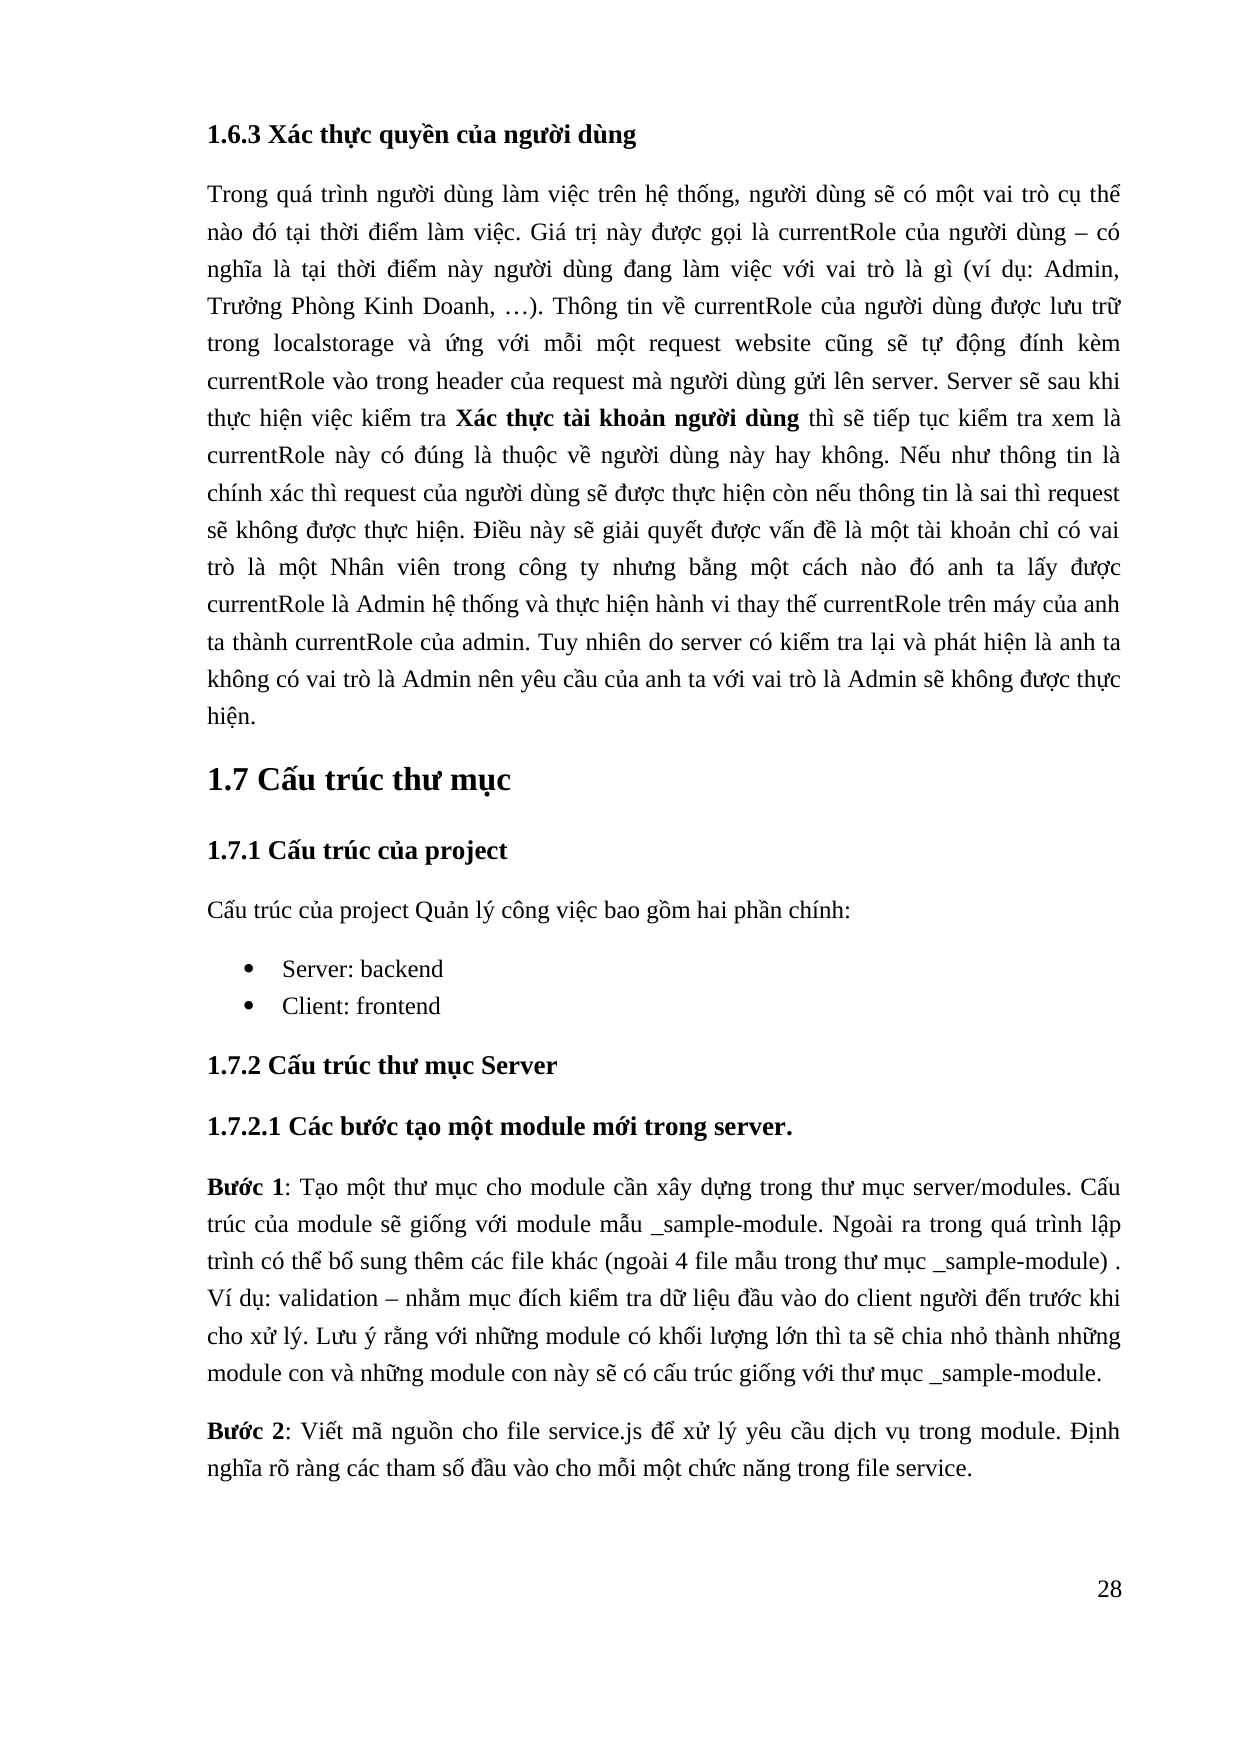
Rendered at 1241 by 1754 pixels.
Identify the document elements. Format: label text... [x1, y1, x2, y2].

text Bước 2: Viết mã nguồn cho file service.js để xử lý yêu cầu dịch vụ trong module. Định nghĩa rõ ràng các tham số đầu vào cho mỗi một chức năng trong file service. [207, 1416, 1122, 1482]
text Trong quá trình người dùng làm việc trên hệ thống, người dùng sẽ có một vai trò cụ thể nào đó tại thời điểm làm việc. Giá trị này được gọi là currentRole của người dùng – có nghĩa là tại thời điểm này người dùng đang làm việc với vai trò là gì (ví dụ: Admin, Trưởng Phòng Kinh Doanh, …). Thông tin về currentRole của người dùng được lưu trữ trong localstorage và ứng với mỗi một request website cũng sẽ tự động đính kèm currentRole vào trong header của request mà người dùng gửi lên server. Server sẽ sau khi thực hiện việc kiểm tra Xác thực tài khoản người dùng thì sẽ tiếp tục kiểm tra xem là currentRole này có đúng là thuộc về người dùng này hay không. Nếu như thông tin là chính xác thì request của người dùng sẽ được thực hiện còn nếu thông tin là sai thì request sẽ không được thực hiện. Điều này sẽ giải quyết được vấn đề là một tài khoản chỉ có vai trò là một Nhân viên trong công ty nhưng bằng một cách nào đó anh ta lấy được currentRole là Admin hệ thống và thực hiện hành vi thay thế currentRole trên máy của anh ta thành currentRole của admin. Tuy nhiên do server có kiểm tra lại và phát hiện là anh ta không có vai trò là Admin nên yêu cầu của anh ta với vai trò là Admin sẽ không được thực hiện. [207, 179, 1122, 730]
subtitle Cấu trúc thư mục Server [207, 1049, 1122, 1080]
list Server: backend [244, 954, 1122, 982]
subtitle Cấu trúc của project [207, 834, 1122, 866]
subtitle Cấu trúc thư mục [207, 759, 1122, 798]
subtitle Các bước tạo một module mới trong server. [207, 1110, 1122, 1142]
list Client: frontend [244, 991, 1122, 1020]
subtitle Xác thực quyền của người dùng [207, 118, 1122, 149]
text Cấu trúc của project Quản lý công việc bao gồm hai phần chính: [207, 896, 1122, 924]
text Bước 1: Tạo một thư mục cho module cần xây dựng trong thư mục server/modules. Cấu trúc của module sẽ giống với module mẫu _sample-module. Ngoài ra trong quá trình lập trình có thể bổ sung thêm các file khác (ngoài 4 file mẫu trong thư mục _sample-module) . Ví dụ: validation – nhằm mục đích kiểm tra dữ liệu đầu vào do client người đến trước khi cho xử lý. Lưu ý rằng với những module có khối lượng lớn thì ta sẽ chia nhỏ thành những module con và những module con này sẽ có cấu trúc giống với thư mục _sample-module. [207, 1172, 1122, 1387]
